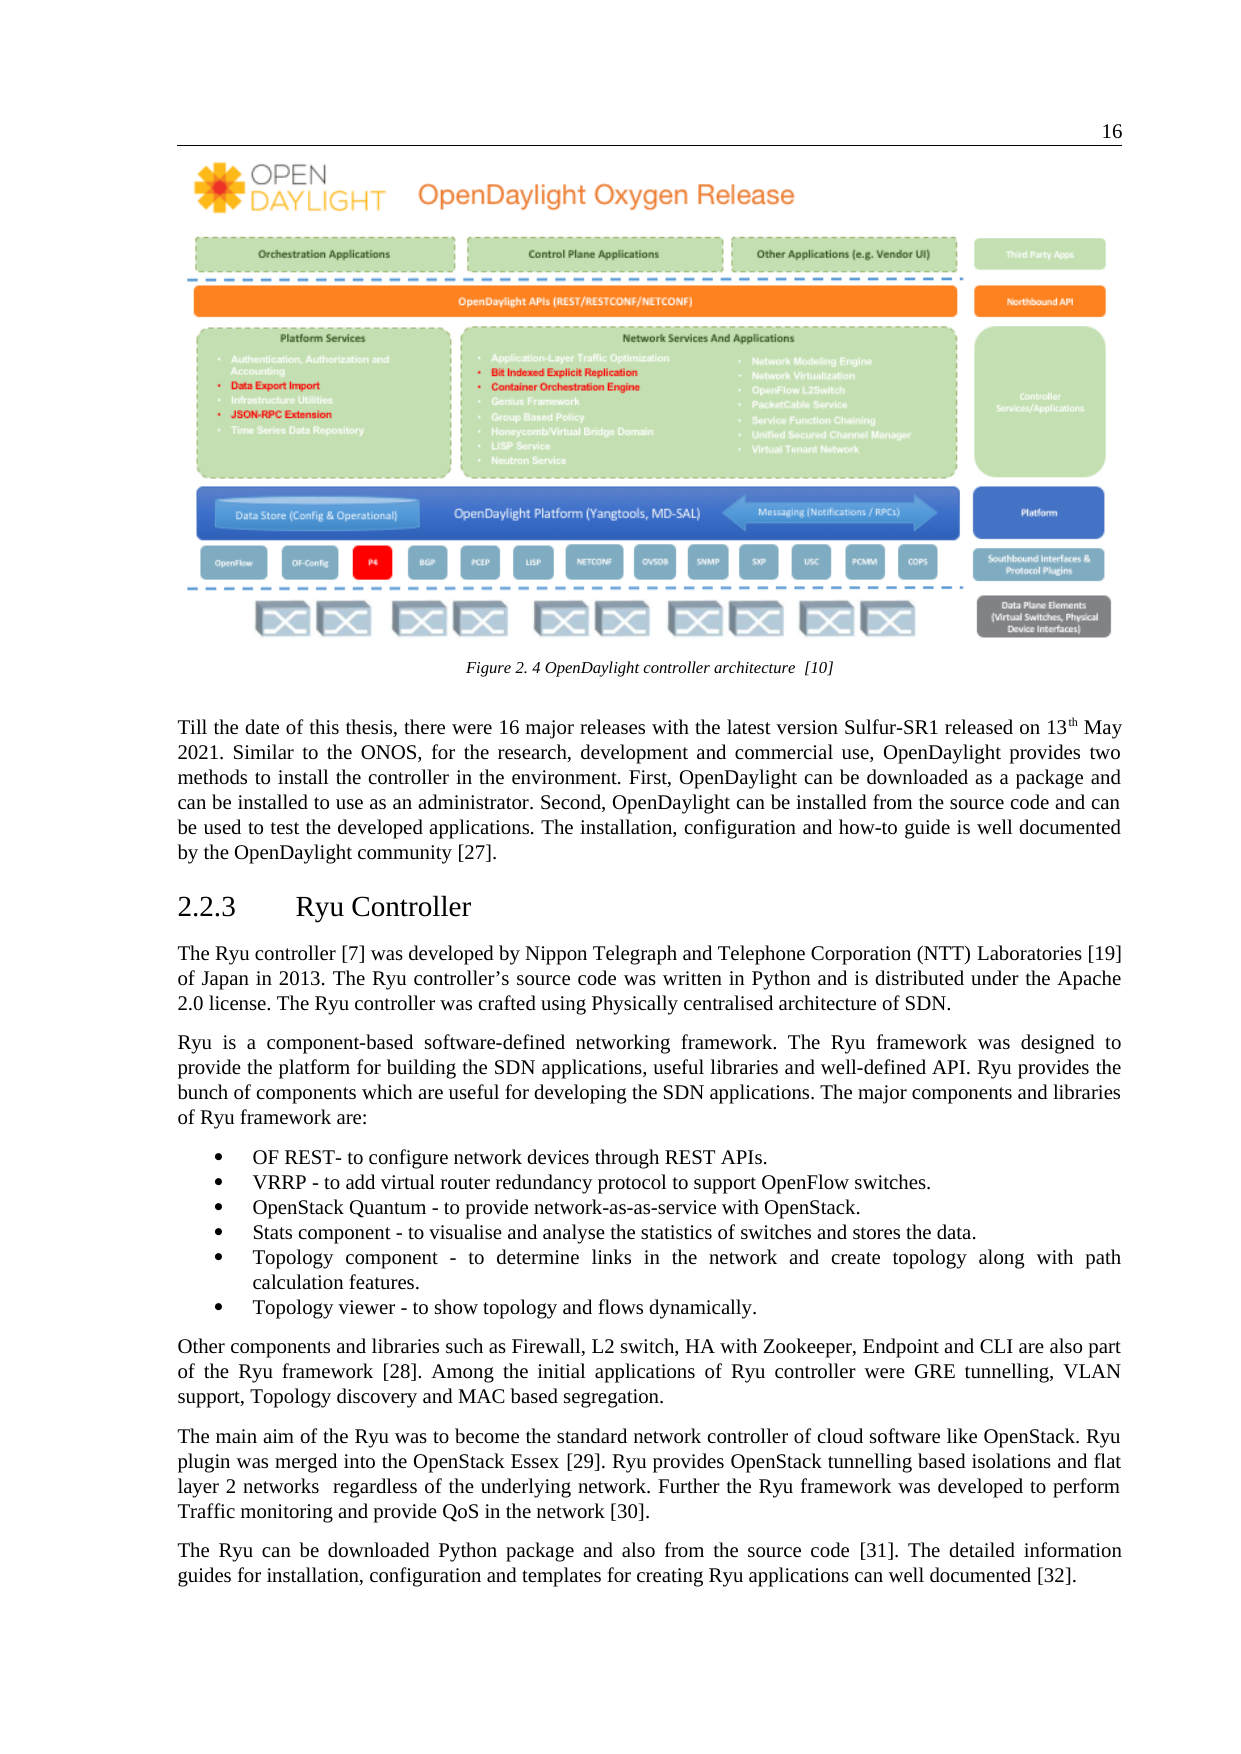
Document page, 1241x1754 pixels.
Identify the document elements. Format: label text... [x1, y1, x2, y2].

text Figure 2. 4 OpenDaylight controller architecture [177, 658, 1122, 677]
list VRRP - to add virtual router redundancy protocol to support OpenFlow switches. [215, 1169, 1122, 1194]
list Stats component - to visualise and analyse the statistics of switches and stores the data. [215, 1219, 1122, 1244]
list Topology component - to determine links in the network and create topology along with path calculation features. [215, 1244, 1122, 1294]
text Ryu is a component-based software-defined networking framework. The Ryu framework was designed to provide the platform for building the SDN applications, useful libraries and well-defined API. Ryu provides the bunch of components which are useful for developing the SDN applications. The major components and libraries of Ryu framework are: [177, 1029, 1122, 1129]
list Topology viewer - to show topology and flows dynamically. [215, 1294, 1122, 1319]
text The main aim of the Ryu was to become the standard network controller of cloud software like OpenStack. Ryu plugin was merged into the OpenStack Essex . Ryu provides OpenStack tunnelling based isolations and flat layer 2 networks regardless of the underlying network. Further the Ryu framework was developed to perform Traffic monitoring and provide QoS in the network . [177, 1423, 1122, 1523]
subtitle Ryu Controller [177, 889, 1122, 923]
list OpenStack Quantum - to provide network-as-as-service with OpenStack. [215, 1194, 1122, 1219]
text Till the date of this thesis, there were 16 major releases with the latest version Sulfur-SR1 released on 13th May 2021. Similar to the ONOS, for the research, development and commercial use, OpenDaylight provides two methods to install the controller in the environment. First, OpenDaylight can be downloaded as a package and can be installed to use as an administrator. Second, OpenDaylight can be installed from the source code and can be used to test the developed applications. The installation, configuration and how-to guide is well documented by the OpenDaylight community . [177, 714, 1122, 864]
list OF REST- to configure network devices through REST APIs. [215, 1144, 1122, 1169]
text The Ryu controller was developed by Nippon Telegraph and Telephone Corporation (NTT) Laboratories of Japan in 2013. The Ryu controller’s source code was written in Python and is distributed under the Apache 2.0 license. The Ryu controller was crafted using Physically centralised architecture of SDN. [177, 939, 1122, 1014]
text Other components and libraries such as Firewall, L2 switch, HA with Zookeeper, Endpoint and CLI are also part of the Ryu framework . Among the initial applications of Ryu controller were GRE tunnelling, VLAN support, Topology discovery and MAC based segregation. [177, 1333, 1122, 1408]
picture [186, 160, 1113, 642]
text The Ryu can be downloaded Python package and also from the source code . The detailed information guides for installation, configuration and templates for creating Ryu applications can well documented . [177, 1537, 1122, 1587]
